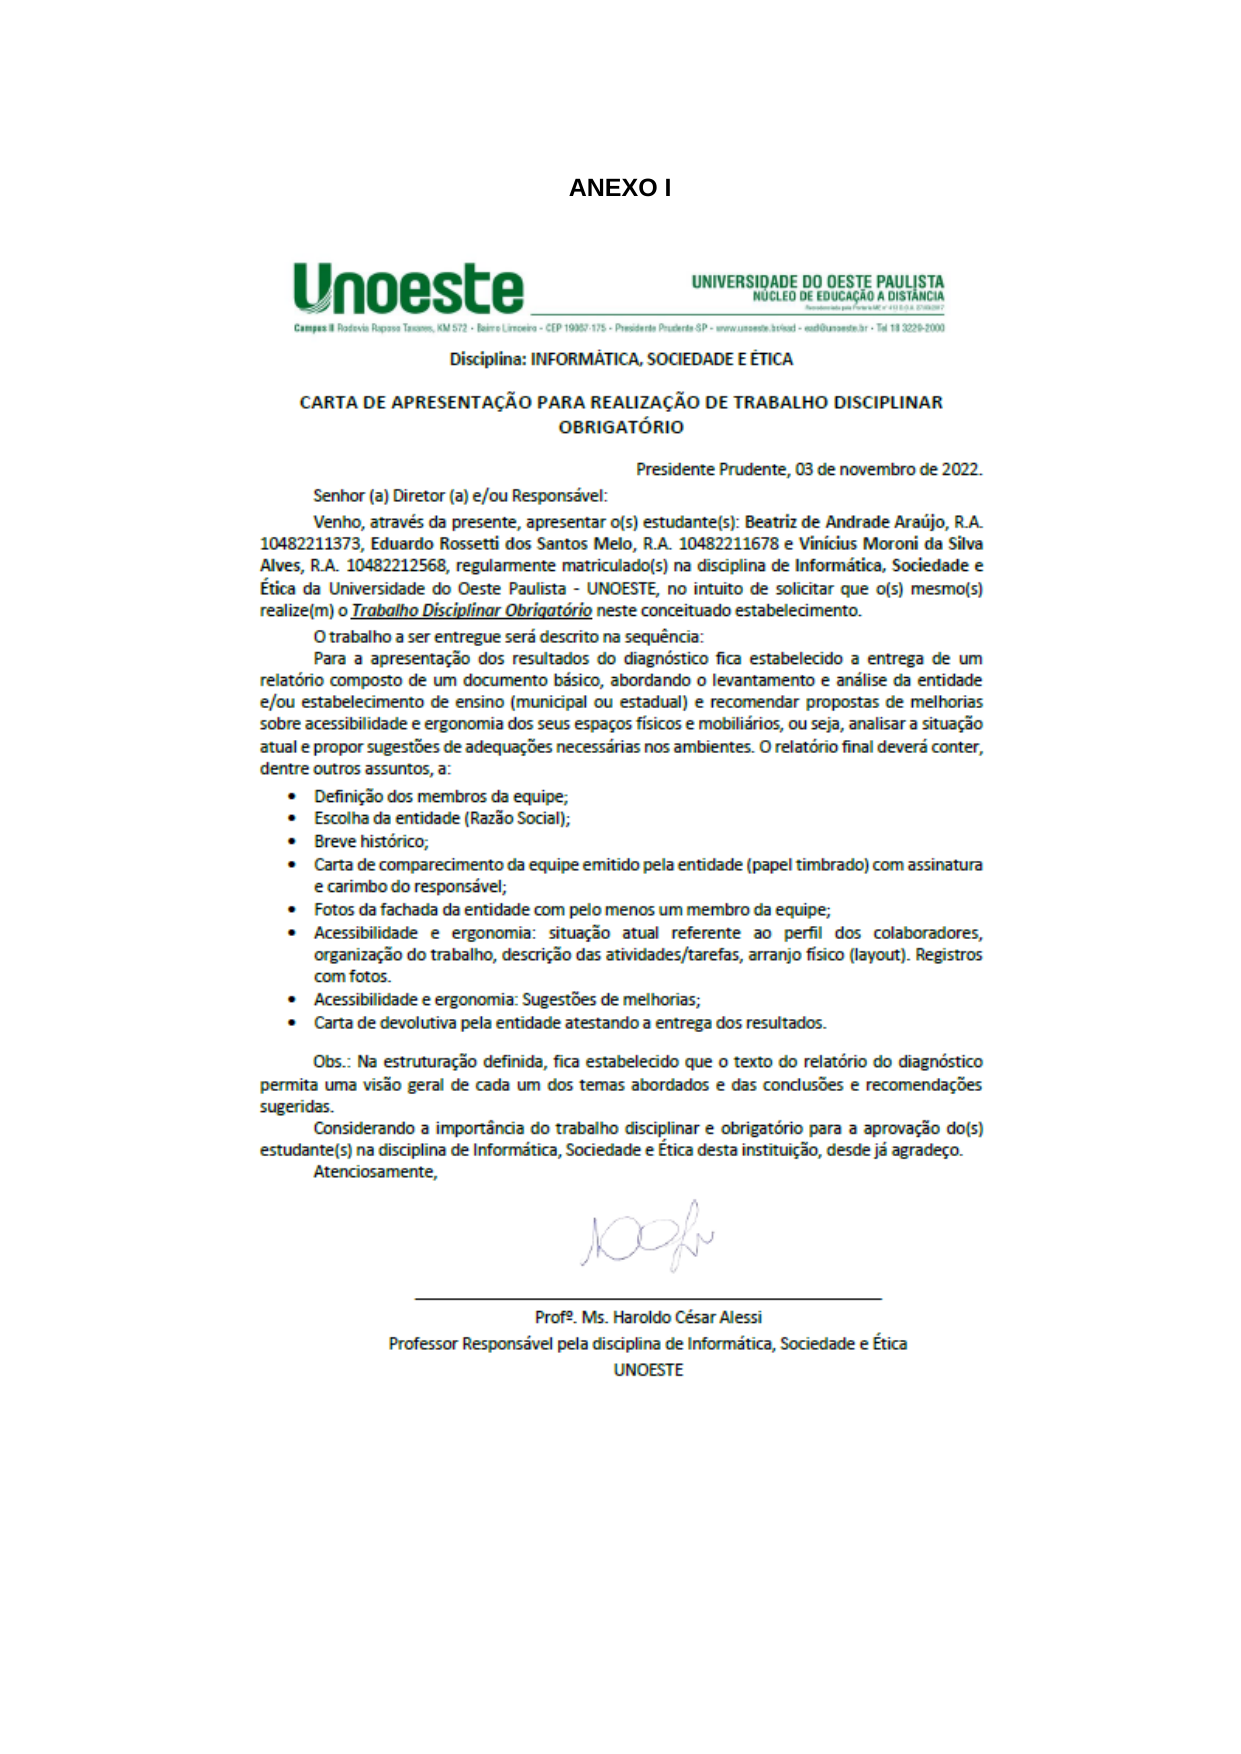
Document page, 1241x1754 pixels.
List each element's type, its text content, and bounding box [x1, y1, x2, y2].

picture [177, 215, 1064, 1463]
text ANEXO I [177, 173, 1063, 215]
